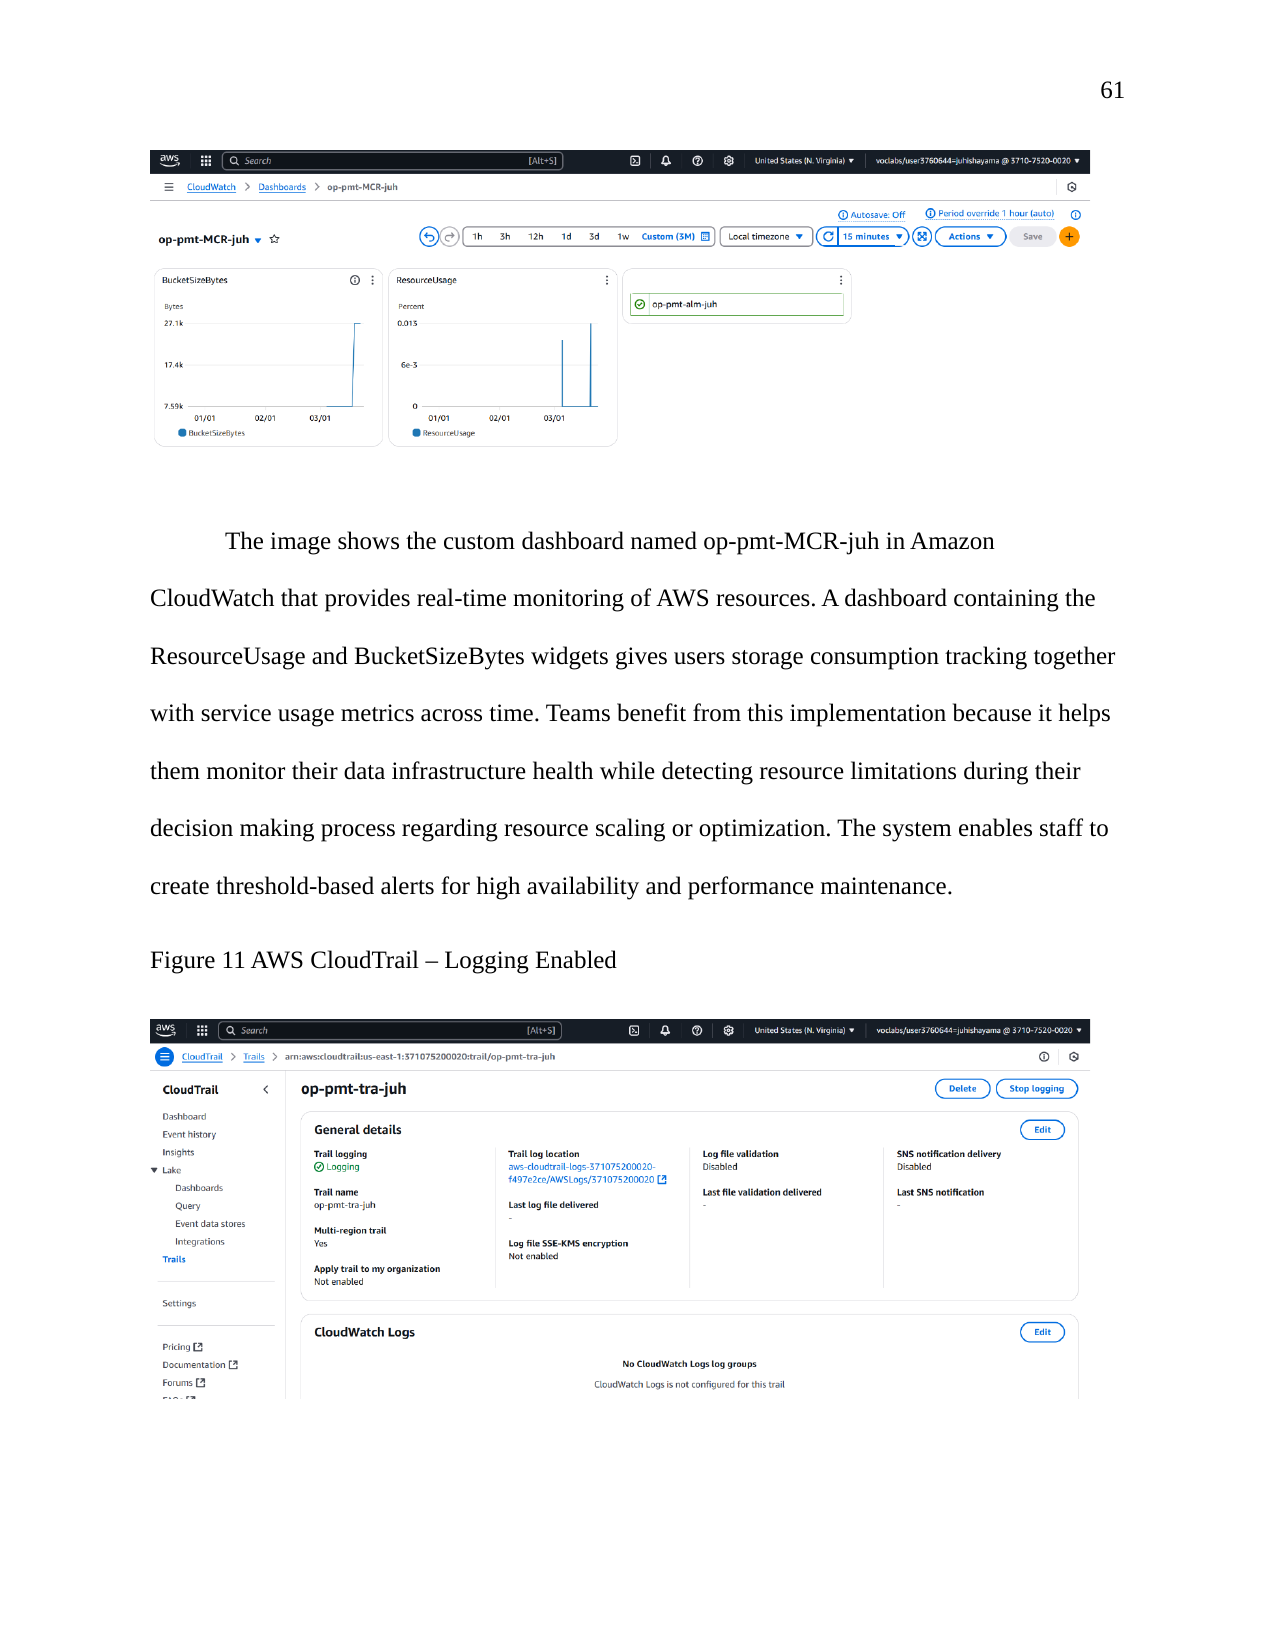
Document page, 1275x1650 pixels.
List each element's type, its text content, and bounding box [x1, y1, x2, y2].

picture [150, 150, 1091, 481]
picture [150, 1019, 1091, 1399]
text Figure 11 AWS CloudTrail – Logging Enabled [150, 945, 1125, 974]
text The image shows the custom dashboard named op-pmt-MCR-juh in Amazon CloudWatch that provides real-time monitoring of AWS resources. A dashboard containing the ResourceUsage and BucketSizeBytes widgets gives users storage consumption tracking together with service usage metrics across time. Teams benefit from this implementation because it helps them monitor their data infrastructure health while detecting resource limitations during their decision making process regarding resource scaling or optimization. The system enables staff to create threshold-based alerts for high availability and performance maintenance. [150, 526, 1125, 900]
